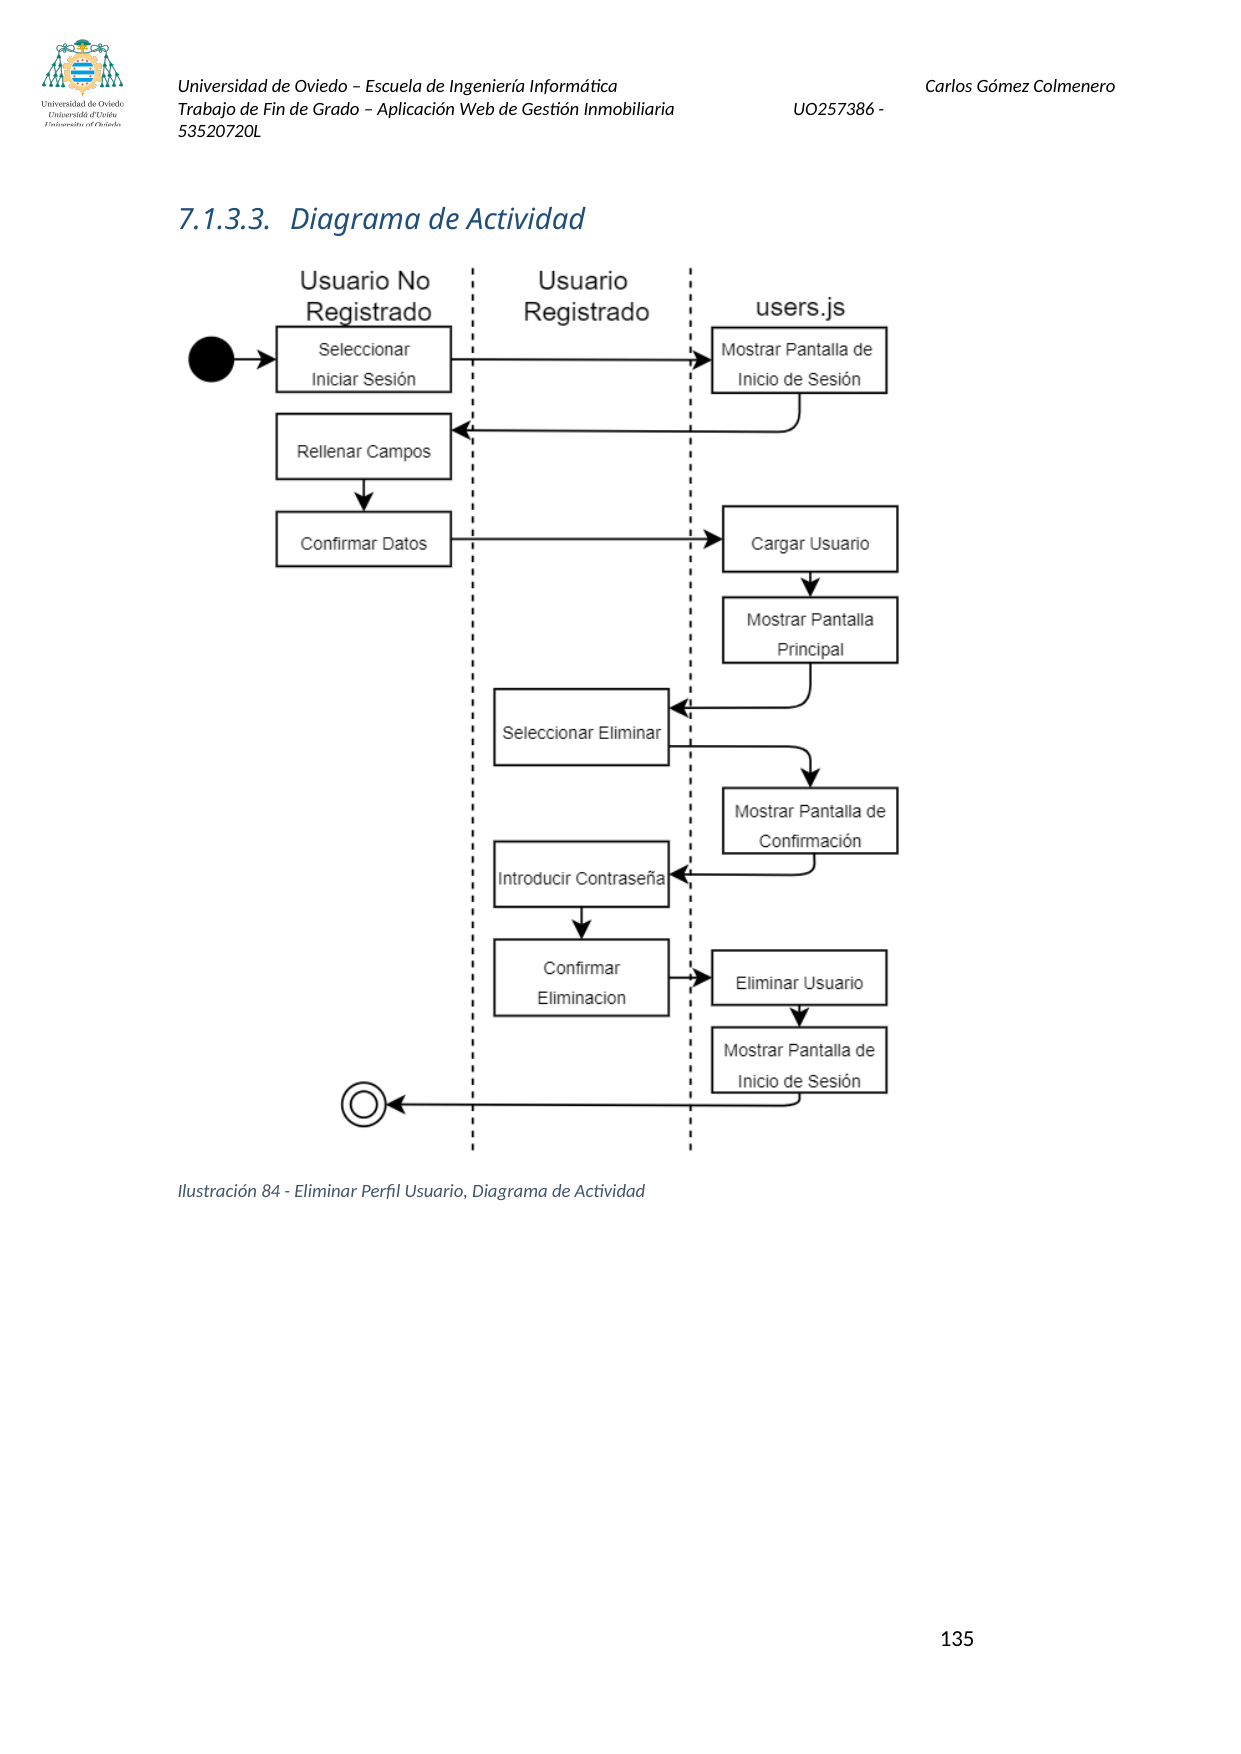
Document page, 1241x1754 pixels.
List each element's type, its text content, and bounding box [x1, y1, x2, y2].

subtitle Diagrama de Actividad [177, 199, 974, 238]
picture [36, 38, 124, 126]
picture [177, 266, 910, 1161]
